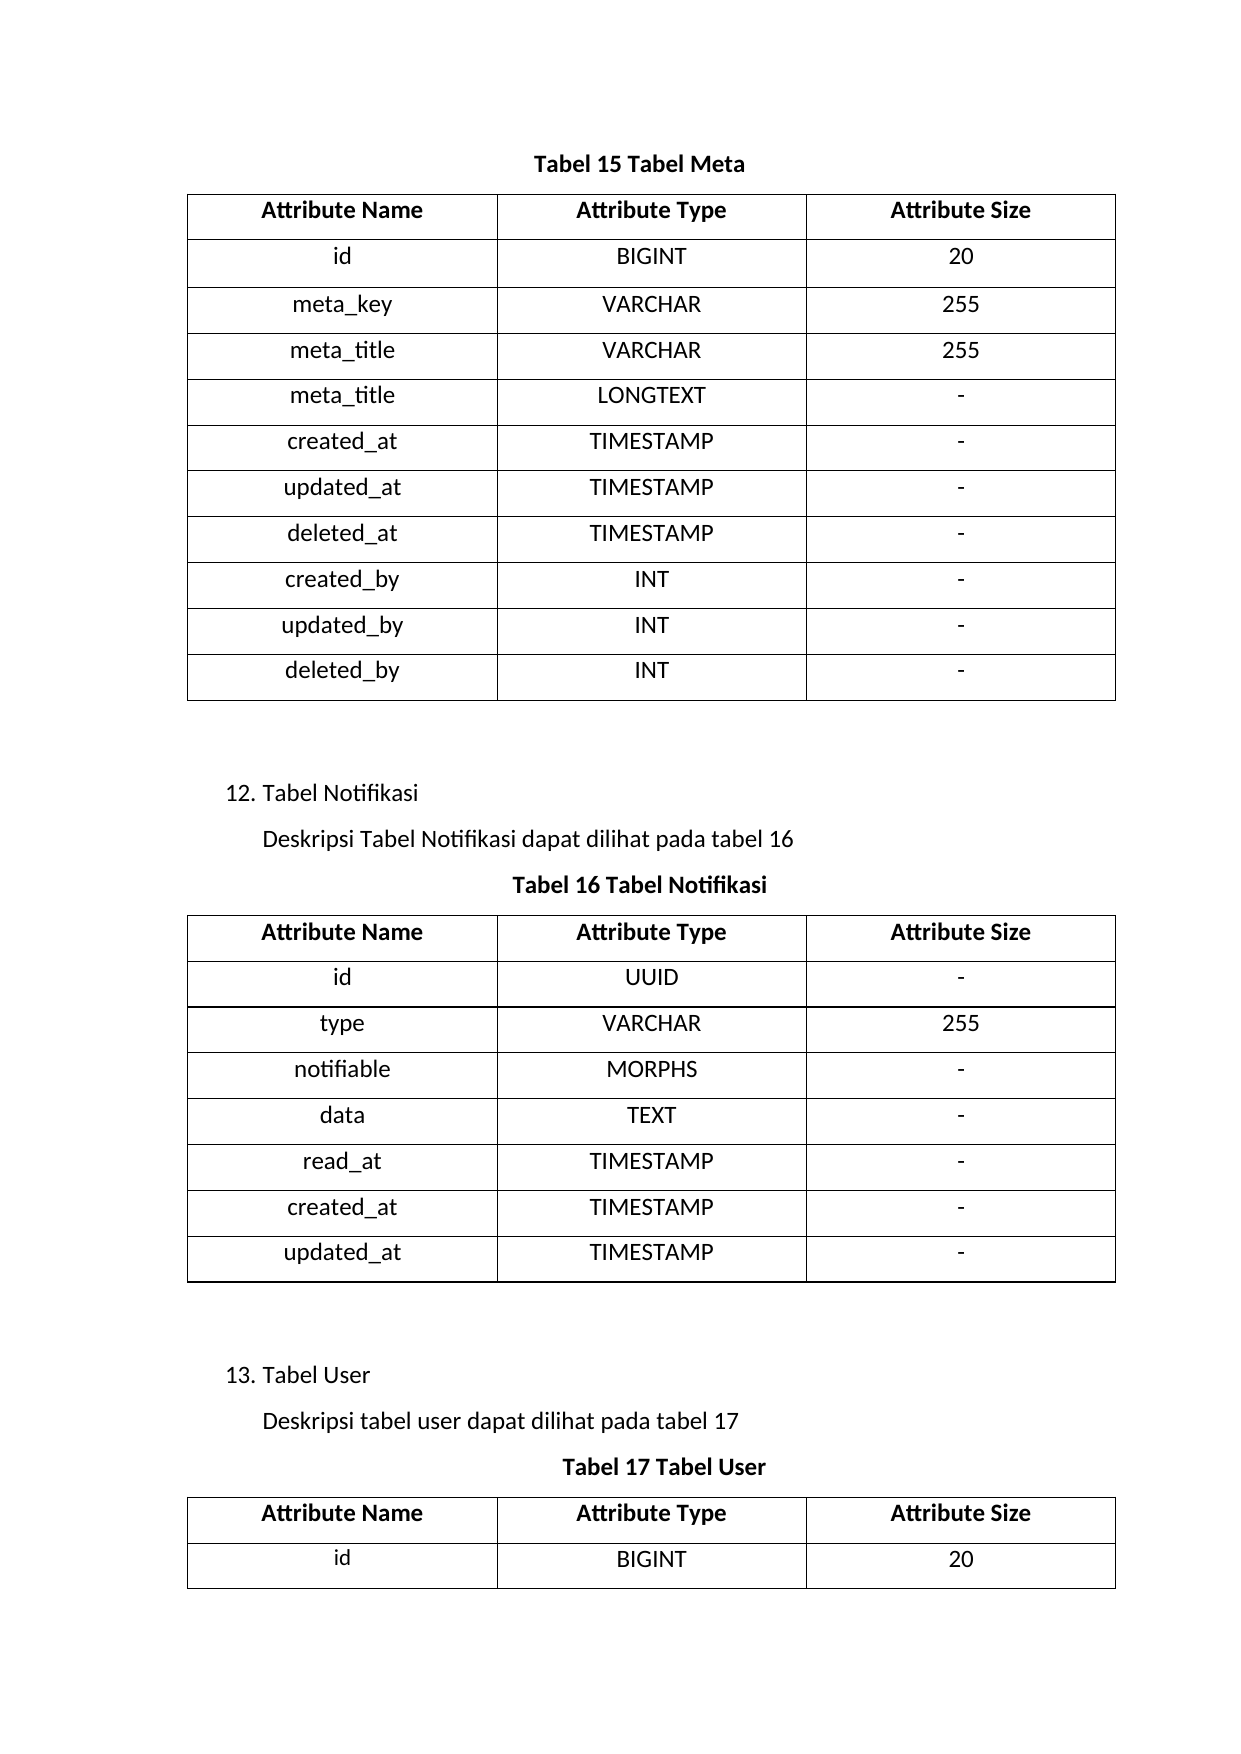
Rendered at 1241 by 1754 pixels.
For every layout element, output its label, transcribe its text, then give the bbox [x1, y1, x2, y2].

table_cell - [807, 471, 1115, 516]
table_cell TIMESTAMP [498, 1191, 806, 1236]
table_cell TIMESTAMP [498, 517, 806, 562]
table_cell meta_title [188, 380, 497, 424]
table_cell - [807, 563, 1115, 608]
table_cell - [807, 962, 1115, 1006]
table_header Attribute Name [188, 1498, 497, 1542]
table_cell updated_by [188, 609, 497, 654]
table_cell - [807, 1237, 1115, 1281]
table_cell read_at [188, 1145, 497, 1190]
table_cell created_at [188, 1191, 497, 1236]
list Tabel User [225, 1359, 1092, 1390]
table_header Attribute Size [807, 916, 1115, 961]
table_cell updated_at [188, 1237, 497, 1281]
table_cell updated_at [188, 471, 497, 516]
table_cell VARCHAR [498, 288, 806, 333]
table_header Attribute Type [498, 916, 806, 961]
table_cell deleted_at [188, 517, 497, 562]
list Tabel Notifikasi [225, 777, 1092, 808]
table_cell id [188, 1544, 497, 1588]
table_cell MORPHS [498, 1053, 806, 1098]
text Tabel 17 Tabel User [487, 1451, 1092, 1481]
table_cell 255 [807, 1008, 1115, 1052]
text Deskripsi Tabel Notifikasi dapat dilihat pada tabel 16 [262, 823, 1092, 854]
table_cell notifiable [188, 1053, 497, 1098]
table_cell id [188, 962, 497, 1006]
table_cell LONGTEXT [498, 380, 806, 424]
table_cell INT [498, 609, 806, 654]
table_cell TIMESTAMP [498, 471, 806, 516]
table_cell INT [498, 655, 806, 699]
table_cell - [807, 1053, 1115, 1098]
table_cell - [807, 609, 1115, 654]
table_header Attribute Size [807, 1498, 1115, 1542]
table_cell 255 [807, 288, 1115, 333]
table_cell BIGINT [498, 240, 806, 287]
table_cell data [188, 1099, 497, 1144]
table_header Attribute Name [188, 916, 497, 961]
table_cell INT [498, 563, 806, 608]
table_cell 20 [807, 1544, 1115, 1588]
table_header Attribute Size [807, 195, 1115, 239]
table_cell VARCHAR [498, 334, 806, 379]
table_cell 20 [807, 240, 1115, 287]
table_cell created_at [188, 426, 497, 470]
table_header Attribute Type [498, 195, 806, 239]
table_cell TEXT [498, 1099, 806, 1144]
text Tabel 15 Tabel Meta [187, 148, 1092, 178]
table_cell 255 [807, 334, 1115, 379]
table_cell - [807, 1145, 1115, 1190]
table_cell - [807, 517, 1115, 562]
table_cell VARCHAR [498, 1008, 806, 1052]
text Tabel 16 Tabel Notifikasi [187, 869, 1092, 899]
table_cell created_by [188, 563, 497, 608]
table_cell - [807, 1191, 1115, 1236]
table_header Attribute Type [498, 1498, 806, 1542]
table_cell BIGINT [498, 1544, 806, 1588]
table_cell - [807, 655, 1115, 699]
table_cell TIMESTAMP [498, 1237, 806, 1281]
table_cell TIMESTAMP [498, 1145, 806, 1190]
table_cell TIMESTAMP [498, 426, 806, 470]
table_cell deleted_by [188, 655, 497, 699]
table_cell meta_key [188, 288, 497, 333]
table_cell - [807, 380, 1115, 424]
table_cell UUID [498, 962, 806, 1006]
table_cell meta_title [188, 334, 497, 379]
table_header Attribute Name [188, 195, 497, 239]
table_cell - [807, 426, 1115, 470]
text Deskripsi tabel user dapat dilihat pada tabel 17 [262, 1405, 1092, 1436]
table_cell - [807, 1099, 1115, 1144]
table_cell id [188, 240, 497, 287]
table_cell type [188, 1008, 497, 1052]
